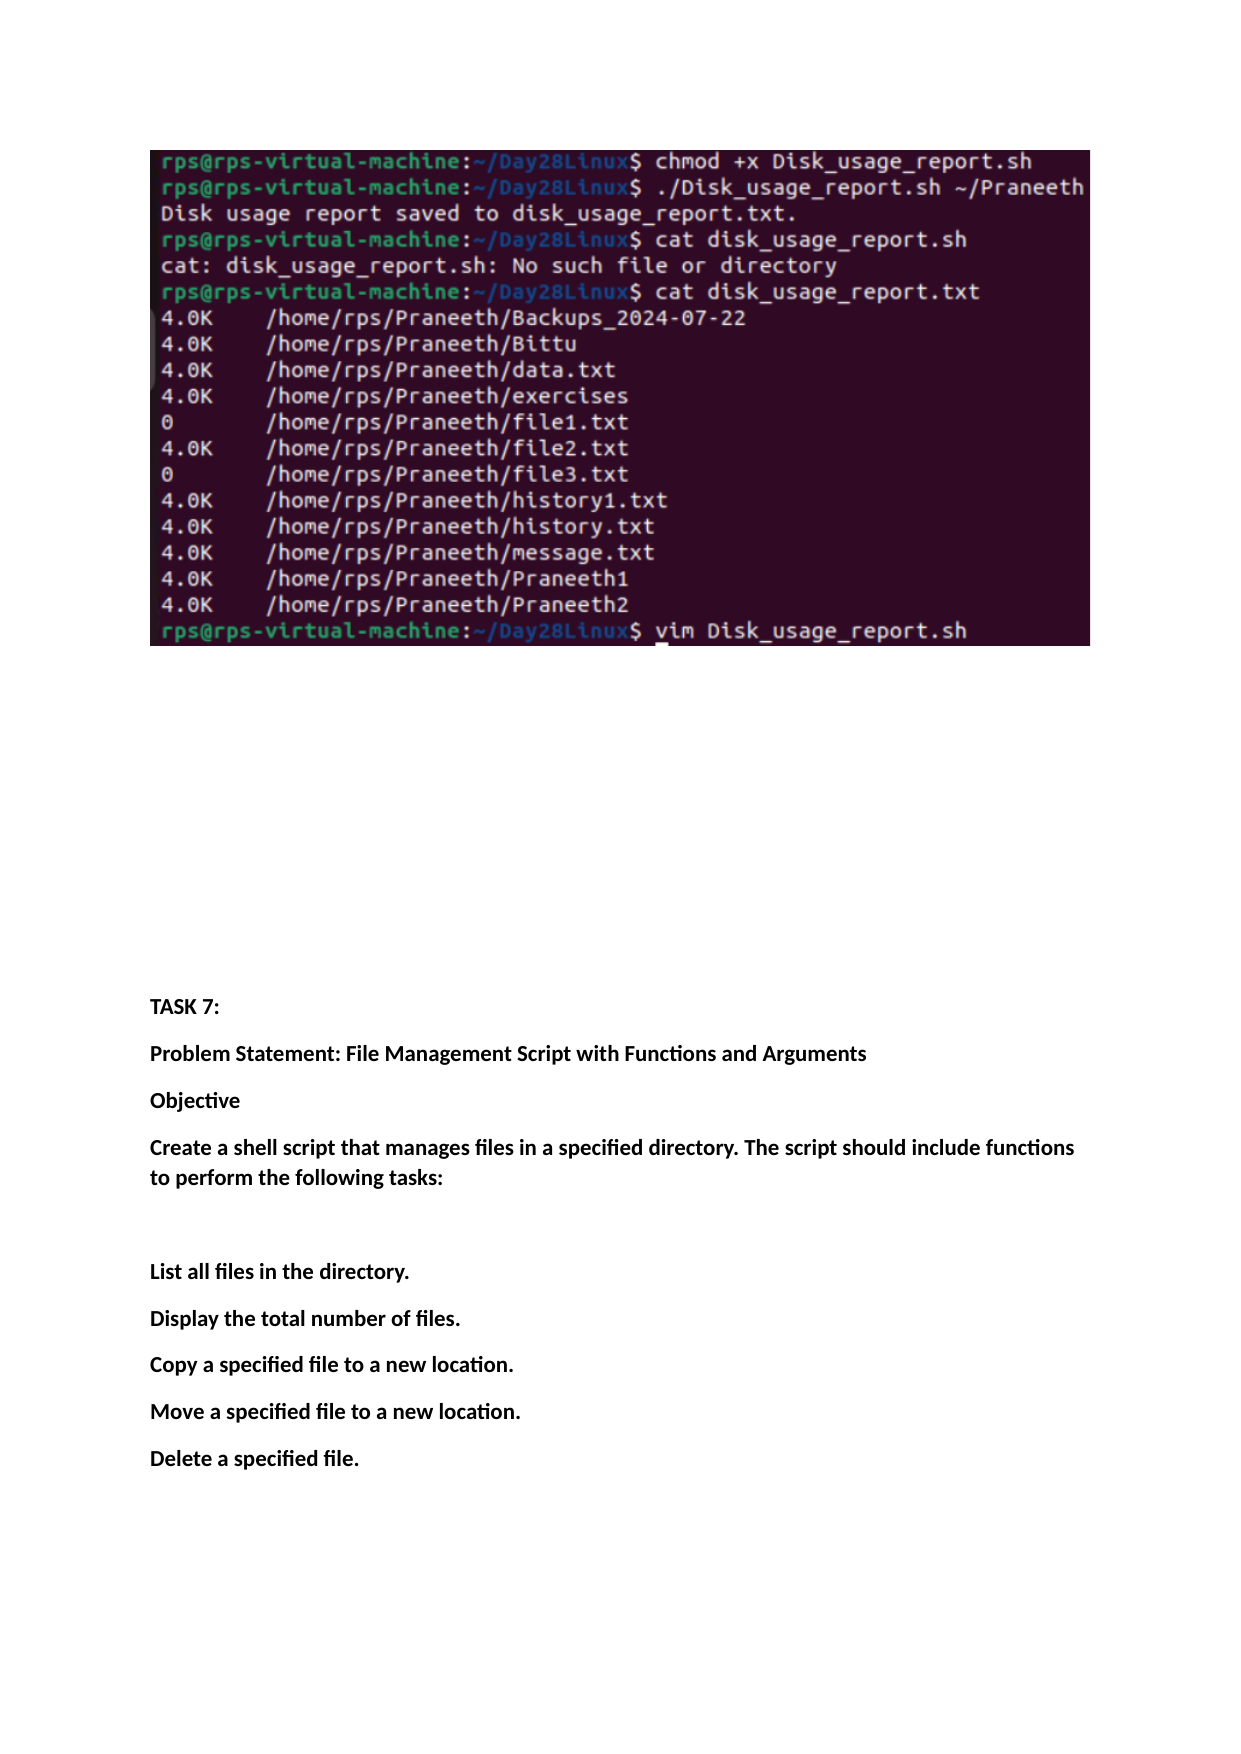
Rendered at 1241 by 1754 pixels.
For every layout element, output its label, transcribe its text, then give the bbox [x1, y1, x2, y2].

text Move a specified file to a new location. [150, 1397, 1090, 1426]
text Objective [150, 1086, 1090, 1114]
text List all files in the directory. [150, 1257, 1090, 1285]
text Copy a specified file to a new location. [150, 1351, 1090, 1379]
text TASK 7: [150, 992, 1090, 1020]
text Display the total number of files. [150, 1304, 1090, 1332]
text Problem Statement: File Management Script with Functions and Arguments [150, 1039, 1090, 1067]
text Delete a specified file. [150, 1444, 1090, 1472]
text Create a shell script that manages files in a specified directory. The script should include functions to perform the following tasks: [150, 1133, 1090, 1191]
picture [150, 150, 1091, 646]
